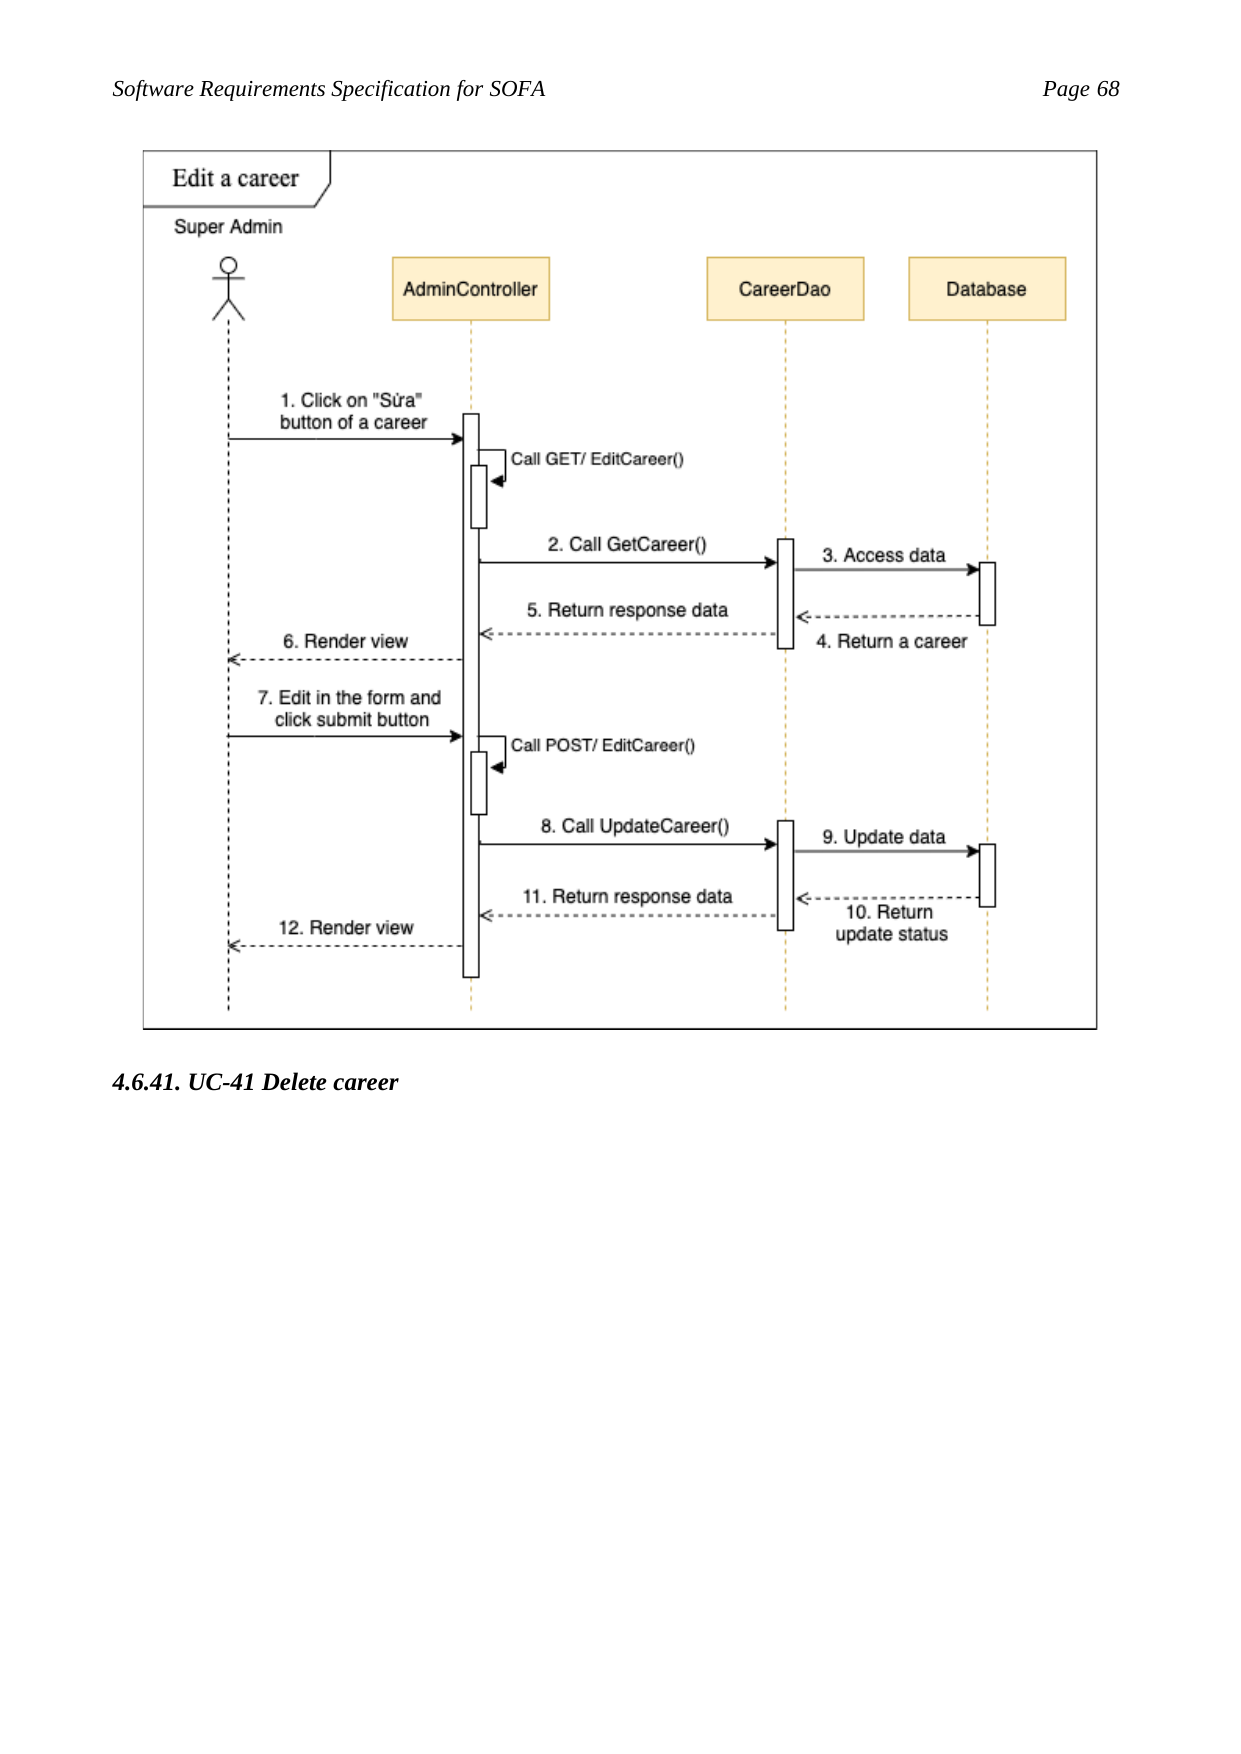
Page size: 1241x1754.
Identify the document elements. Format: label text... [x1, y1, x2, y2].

picture [142, 150, 1098, 1030]
text 4.6.41. UC-41 Delete career [112, 1067, 1128, 1095]
